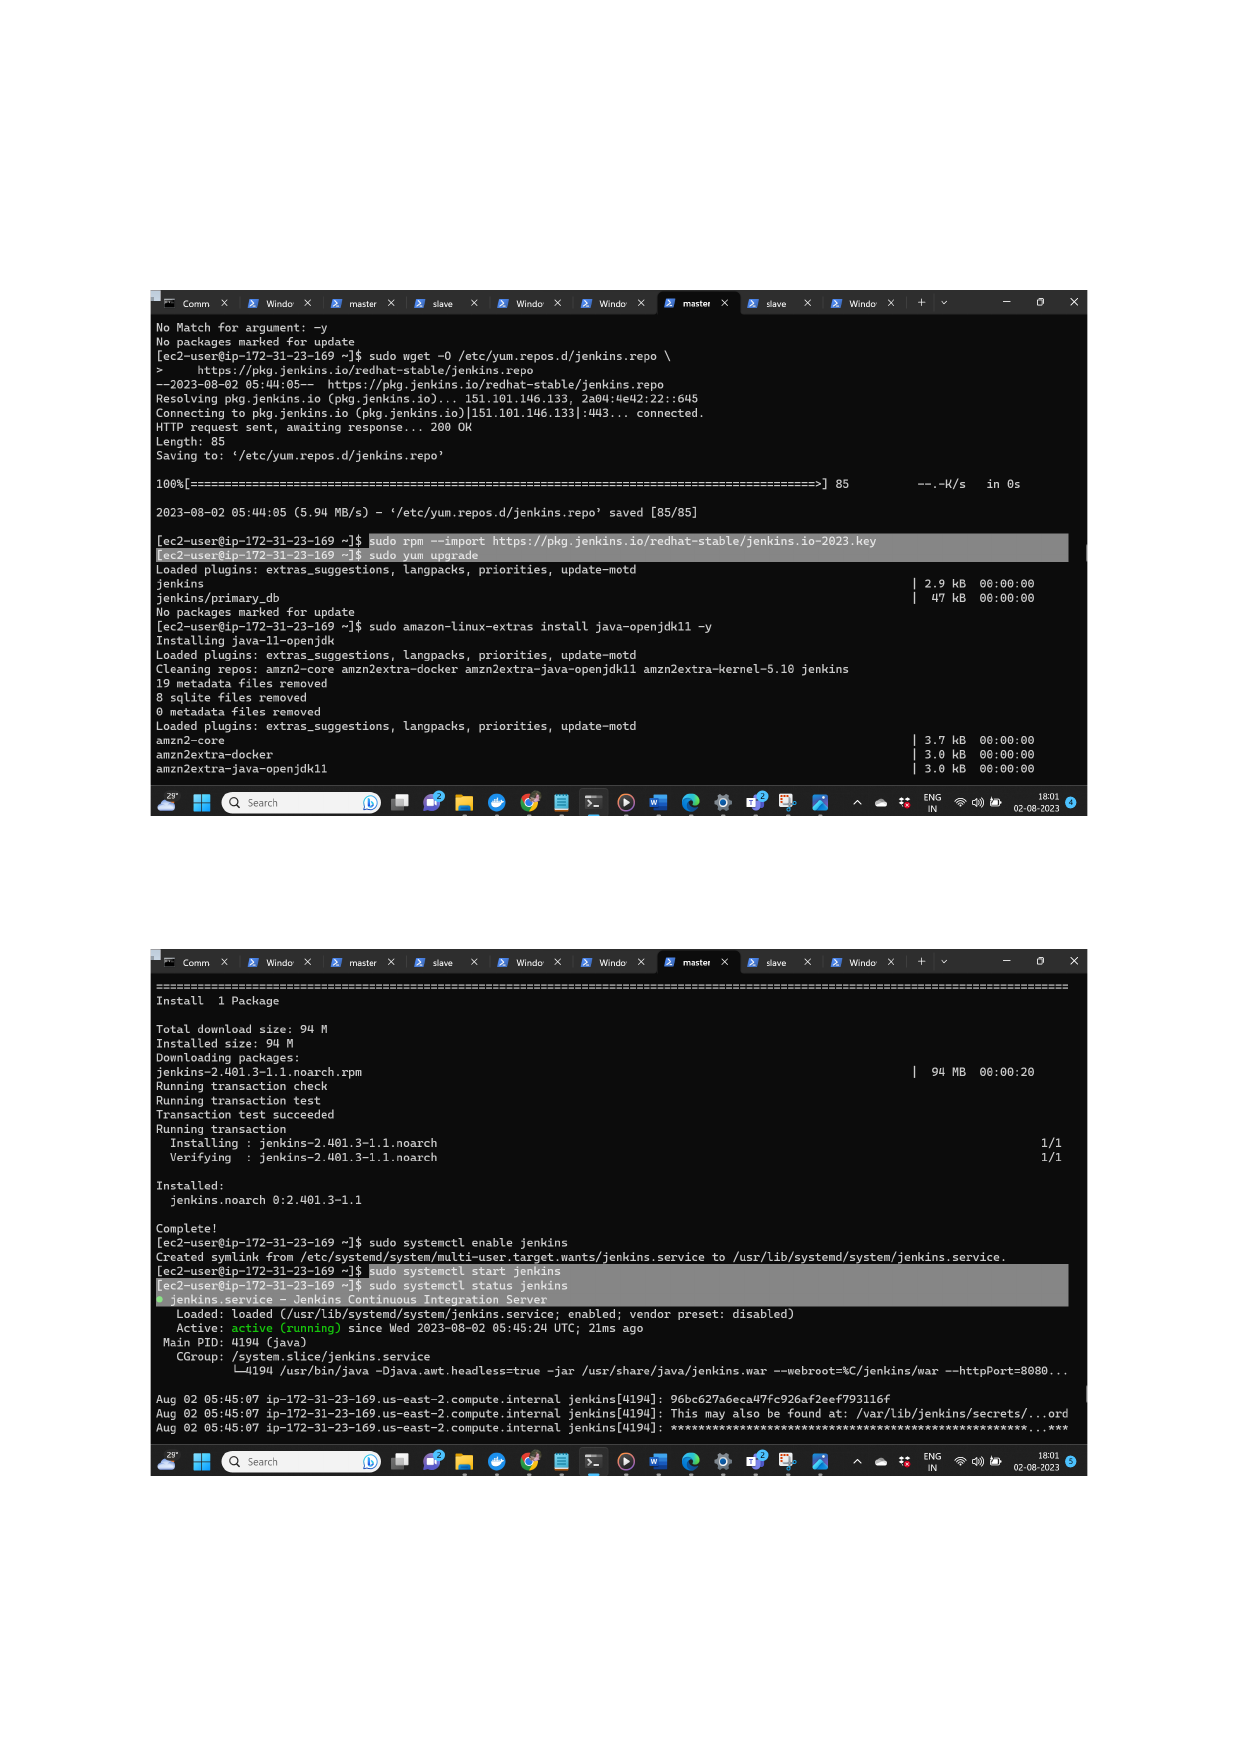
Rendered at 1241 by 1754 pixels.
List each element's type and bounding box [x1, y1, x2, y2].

picture [150, 949, 1087, 1475]
picture [150, 290, 1087, 816]
